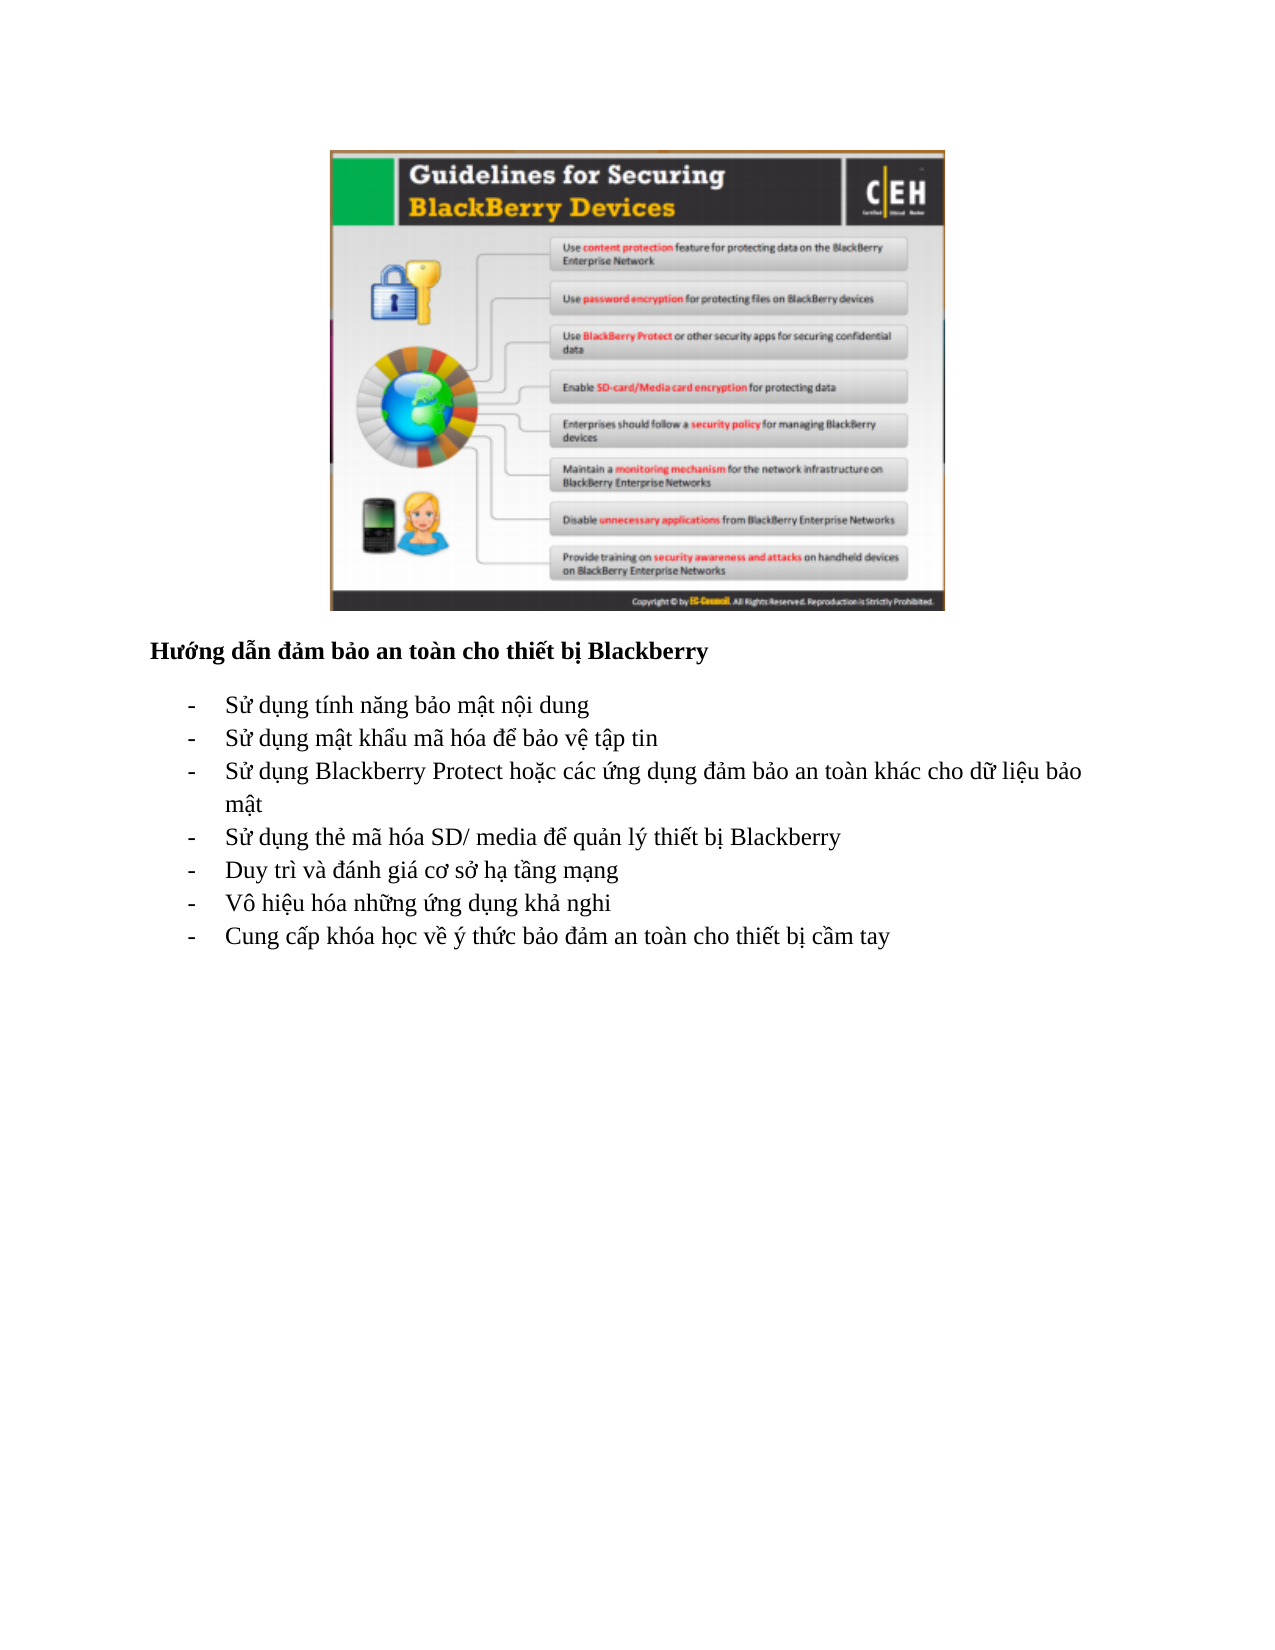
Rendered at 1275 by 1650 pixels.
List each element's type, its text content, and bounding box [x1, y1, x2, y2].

list Vô hiệu hóa những ứng dụng khả nghi [187, 888, 1125, 917]
list Sử dụng mật khẩu mã hóa để bảo vệ tập tin [187, 723, 1125, 752]
list Sử dụng thẻ mã hóa SD/ media để quản lý thiết bị Blackberry [187, 822, 1125, 851]
list Sử dụng tính năng bảo mật nội dung [187, 690, 1125, 718]
list Sử dụng Blackberry Protect hoặc các ứng dụng đảm bảo an toàn khác cho dữ liệu bảo mật [187, 756, 1125, 818]
picture [329, 150, 946, 611]
list Duy trì và đánh giá cơ sở hạ tầng mạng [187, 855, 1125, 884]
list Cung cấp khóa học về ý thức bảo đảm an toàn cho thiết bị cầm tay [187, 921, 1125, 950]
text Hướng dẫn đảm bảo an toàn cho thiết bị Blackberry [150, 636, 1125, 665]
